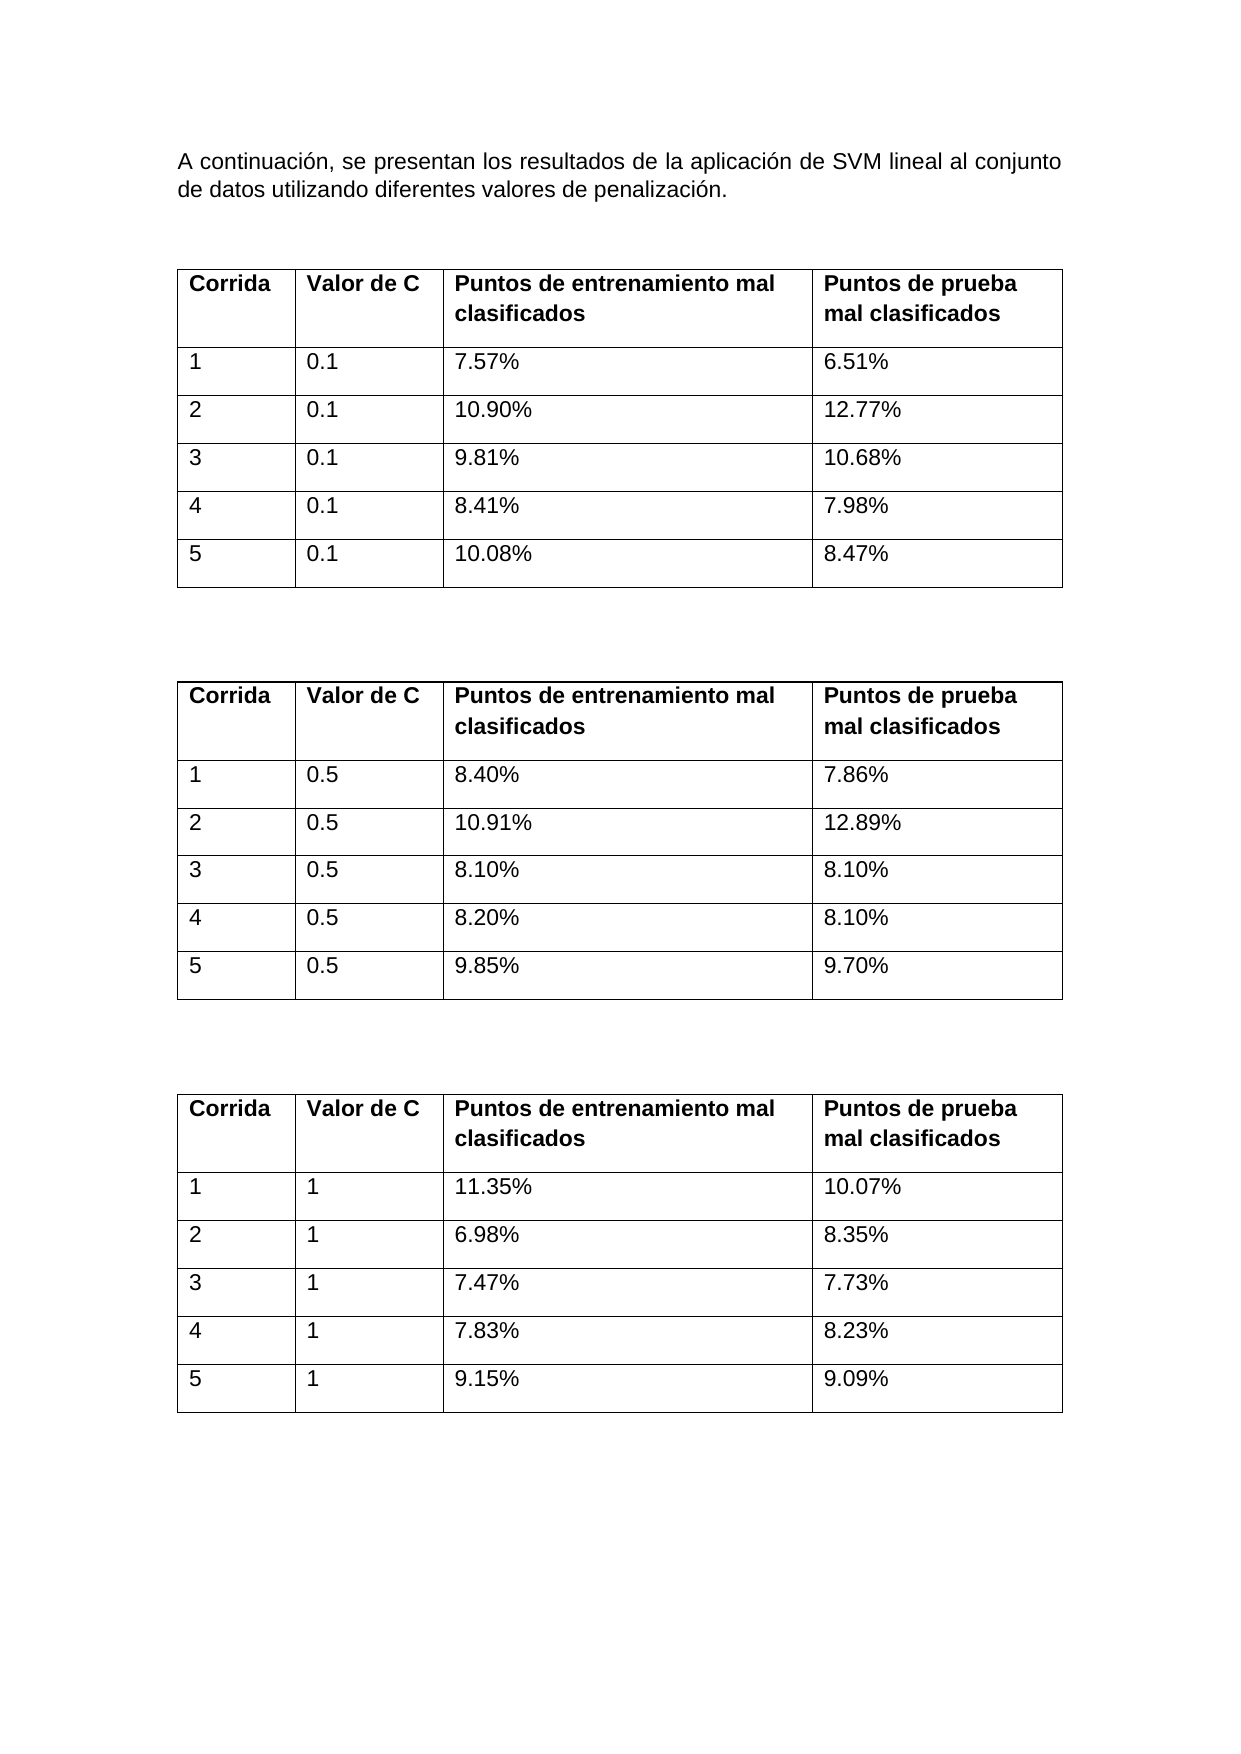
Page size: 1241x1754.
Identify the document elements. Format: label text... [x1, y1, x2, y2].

table_cell 3 [178, 1269, 295, 1316]
text A continuación, se presentan los resultados de la aplicación de SVM lineal al conjunto de datos utilizando diferentes valores de penalización. [177, 174, 1063, 202]
table_cell 10.68% [813, 444, 1062, 491]
table_cell 0.1 [296, 540, 443, 587]
table_cell 8.35% [813, 1221, 1062, 1268]
table_header Puntos de entrenamiento mal clasificados [444, 683, 812, 759]
table_header Valor de C [296, 270, 443, 347]
table_header Puntos de entrenamiento mal clasificados [444, 1095, 812, 1172]
table_cell 1 [178, 761, 295, 807]
table_cell 9.15% [444, 1365, 812, 1412]
table_cell 0.5 [296, 809, 443, 855]
table_header Corrida [178, 270, 295, 347]
table_header Puntos de entrenamiento mal clasificados [444, 270, 812, 347]
table_cell 11.35% [444, 1173, 812, 1220]
table_cell 1 [296, 1269, 443, 1316]
table_cell 8.10% [444, 856, 812, 903]
table_cell 9.85% [444, 952, 812, 999]
table_cell 9.81% [444, 444, 812, 491]
table_cell 8.10% [813, 856, 1062, 903]
table_cell 0.5 [296, 761, 443, 807]
table_cell 12.89% [813, 809, 1062, 855]
table_cell 7.47% [444, 1269, 812, 1316]
table_cell 4 [178, 904, 295, 951]
table_cell 7.73% [813, 1269, 1062, 1316]
table_cell 1 [296, 1173, 443, 1220]
table_cell 12.77% [813, 396, 1062, 443]
table_cell 6.51% [813, 348, 1062, 395]
table_cell 5 [178, 540, 295, 587]
table_cell 3 [178, 856, 295, 903]
table_cell 7.98% [813, 492, 1062, 539]
table_cell 7.83% [444, 1317, 812, 1364]
table_cell 5 [178, 1365, 295, 1412]
table_cell 1 [296, 1317, 443, 1364]
table_header Valor de C [296, 1095, 443, 1172]
table_cell 7.57% [444, 348, 812, 395]
table_cell 8.23% [813, 1317, 1062, 1364]
table_cell 0.5 [296, 952, 443, 999]
table_cell 0.1 [296, 396, 443, 443]
table_cell 0.1 [296, 444, 443, 491]
table_cell 8.47% [813, 540, 1062, 587]
table_cell 10.91% [444, 809, 812, 855]
table_cell 0.1 [296, 492, 443, 539]
table_cell 10.08% [444, 540, 812, 587]
table_cell 0.5 [296, 904, 443, 951]
table_cell 9.09% [813, 1365, 1062, 1412]
table_cell 2 [178, 809, 295, 855]
table_cell 7.86% [813, 761, 1062, 807]
table_cell 1 [296, 1365, 443, 1412]
table_cell 10.90% [444, 396, 812, 443]
table_header Puntos de prueba mal clasificados [813, 270, 1062, 347]
table_cell 4 [178, 1317, 295, 1364]
table_header Corrida [178, 1095, 295, 1172]
table_cell 3 [178, 444, 295, 491]
table_cell 0.1 [296, 348, 443, 395]
table_cell 4 [178, 492, 295, 539]
table_header Valor de C [296, 683, 443, 759]
table_cell 6.98% [444, 1221, 812, 1268]
table_cell 8.41% [444, 492, 812, 539]
table_cell 1 [296, 1221, 443, 1268]
table_cell 0.5 [296, 856, 443, 903]
table_cell 2 [178, 396, 295, 443]
table_header Corrida [178, 683, 295, 759]
table_cell 8.10% [813, 904, 1062, 951]
table_header Puntos de prueba mal clasificados [813, 683, 1062, 759]
table_cell 10.07% [813, 1173, 1062, 1220]
table_cell 8.40% [444, 761, 812, 807]
table_cell 5 [178, 952, 295, 999]
table_header Puntos de prueba mal clasificados [813, 1095, 1062, 1172]
table_cell 8.20% [444, 904, 812, 951]
table_cell 9.70% [813, 952, 1062, 999]
table_cell 1 [178, 348, 295, 395]
table_cell 2 [178, 1221, 295, 1268]
table_cell 1 [178, 1173, 295, 1220]
